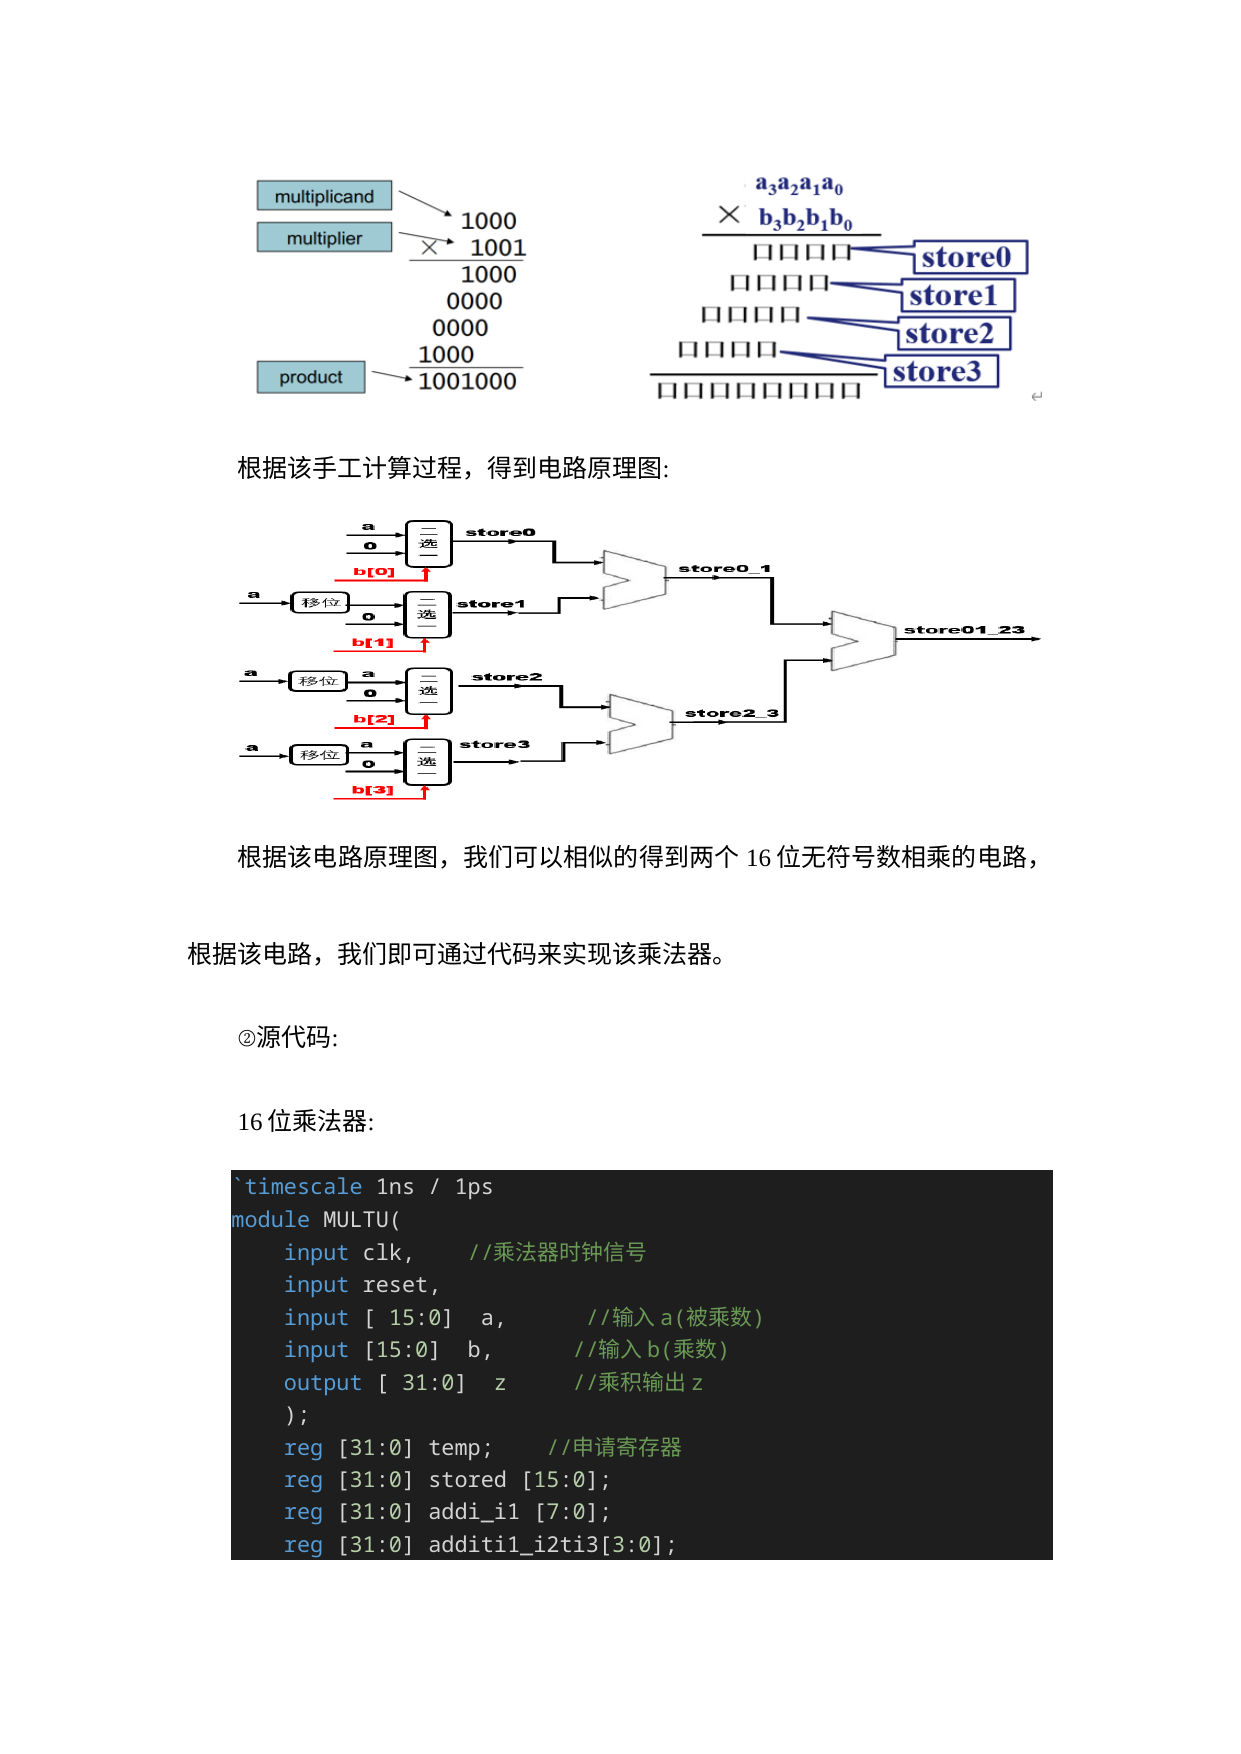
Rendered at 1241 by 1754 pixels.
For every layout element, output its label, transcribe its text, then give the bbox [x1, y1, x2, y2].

text input clk, //乘法器时钟信号 [231, 1235, 1053, 1267]
text input [15:0] b, //输入b(乘数) [231, 1332, 1053, 1365]
text reg [31:0] additi1_i2ti3[3:0]; [231, 1527, 1053, 1560]
text `timescale 1ns / 1ps [231, 1170, 1053, 1202]
text input reset, [231, 1267, 1053, 1300]
picture [241, 162, 1043, 405]
text 根据该电路原理图，我们可以相似的得到两个16位无符号数相乘的电路，根据该电路，我们即可通过代码来实现该乘法器。 [187, 823, 1053, 985]
text reg [31:0] addi_i1 [7:0]; [231, 1495, 1053, 1527]
text reg [31:0] stored [15:0]; [231, 1462, 1053, 1495]
text input [ 15:0] a, //输入a(被乘数) [231, 1300, 1053, 1332]
text 16位乘法器: [187, 1087, 1053, 1152]
text reg [31:0] temp; //申请寄存器 [231, 1430, 1053, 1462]
text output [ 31:0] z //乘积输出z [231, 1365, 1053, 1397]
text ); [231, 1397, 1053, 1430]
picture [239, 517, 1045, 801]
text ②源代码: [187, 1003, 1053, 1068]
text module MULTU( [231, 1202, 1053, 1235]
text 根据该手工计算过程，得到电路原理图: [187, 434, 1053, 499]
